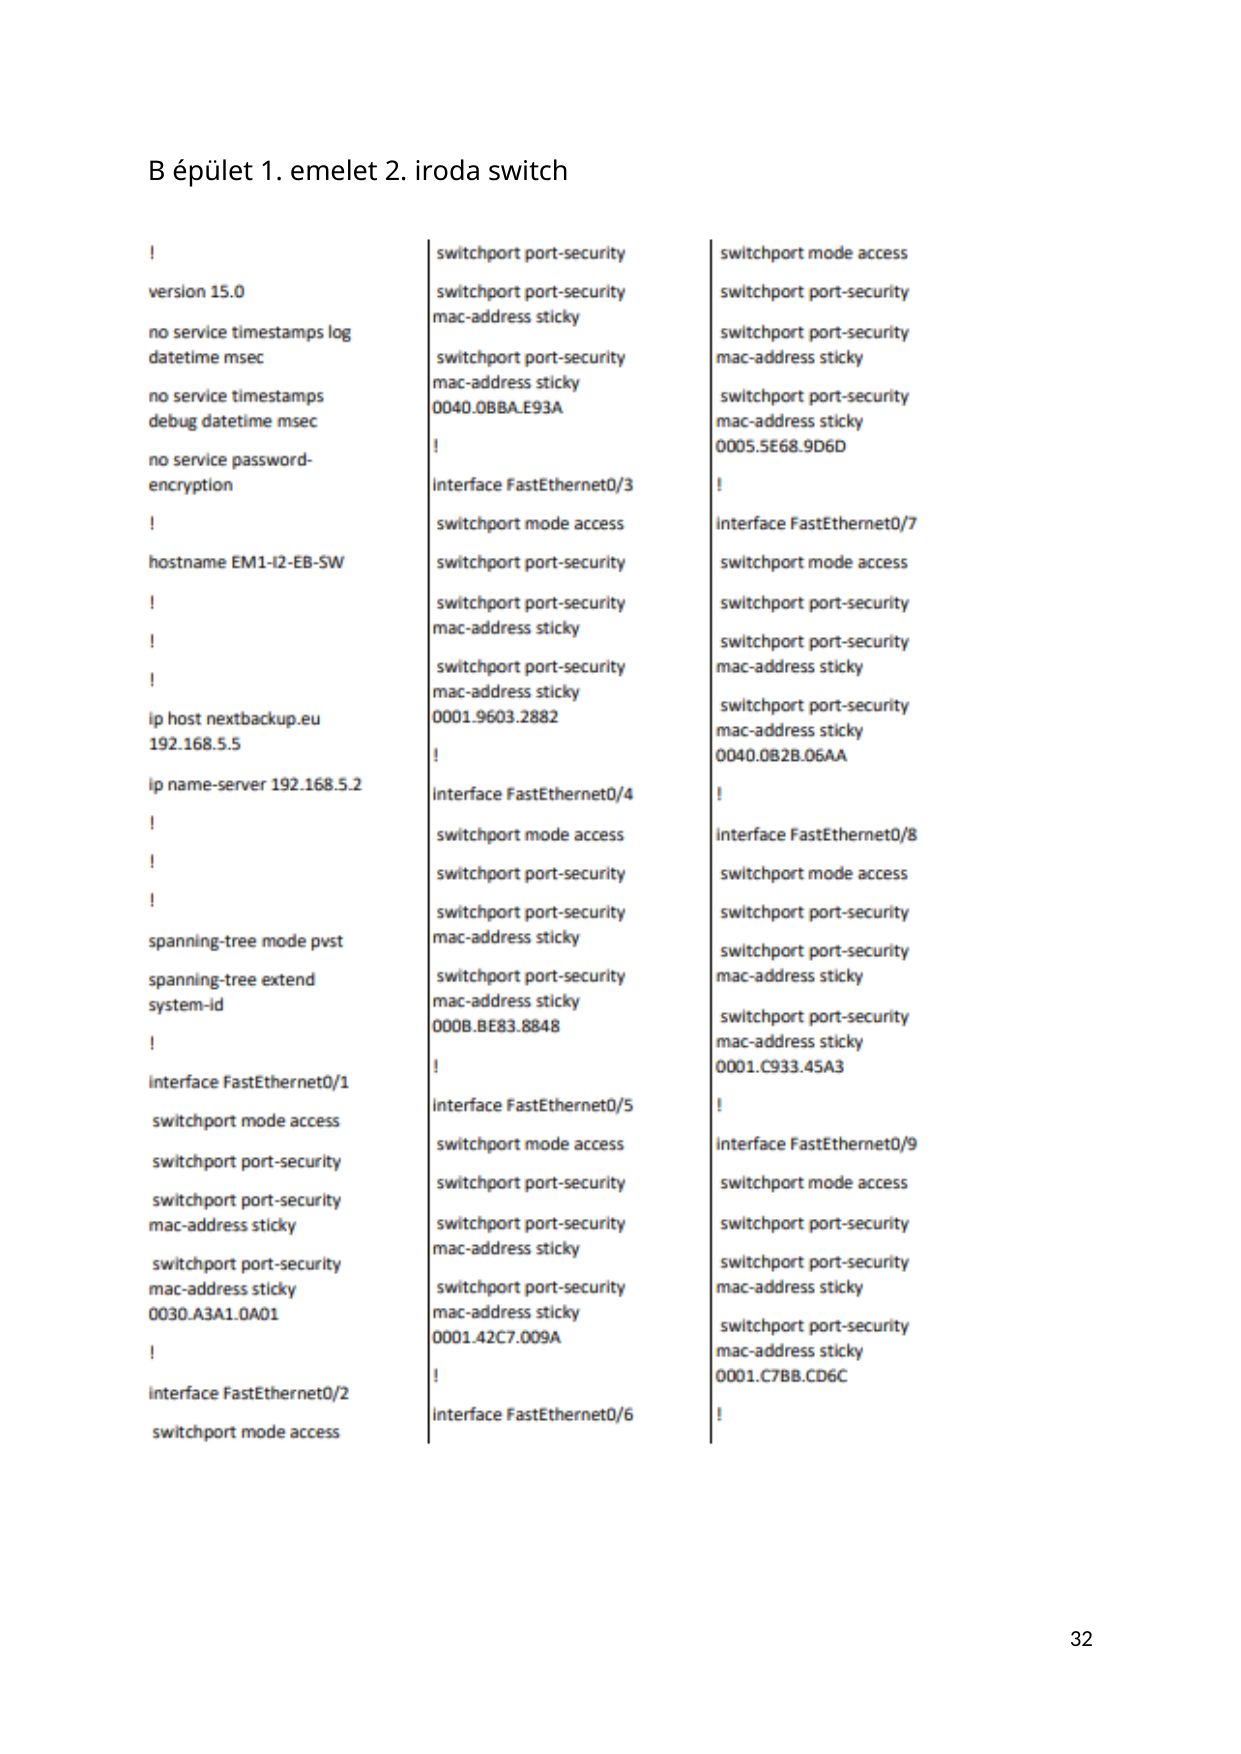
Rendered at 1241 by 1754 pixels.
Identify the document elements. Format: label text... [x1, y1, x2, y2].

picture [147, 238, 958, 1448]
subtitle B épület 1. emelet 2. iroda switch [148, 152, 1093, 189]
